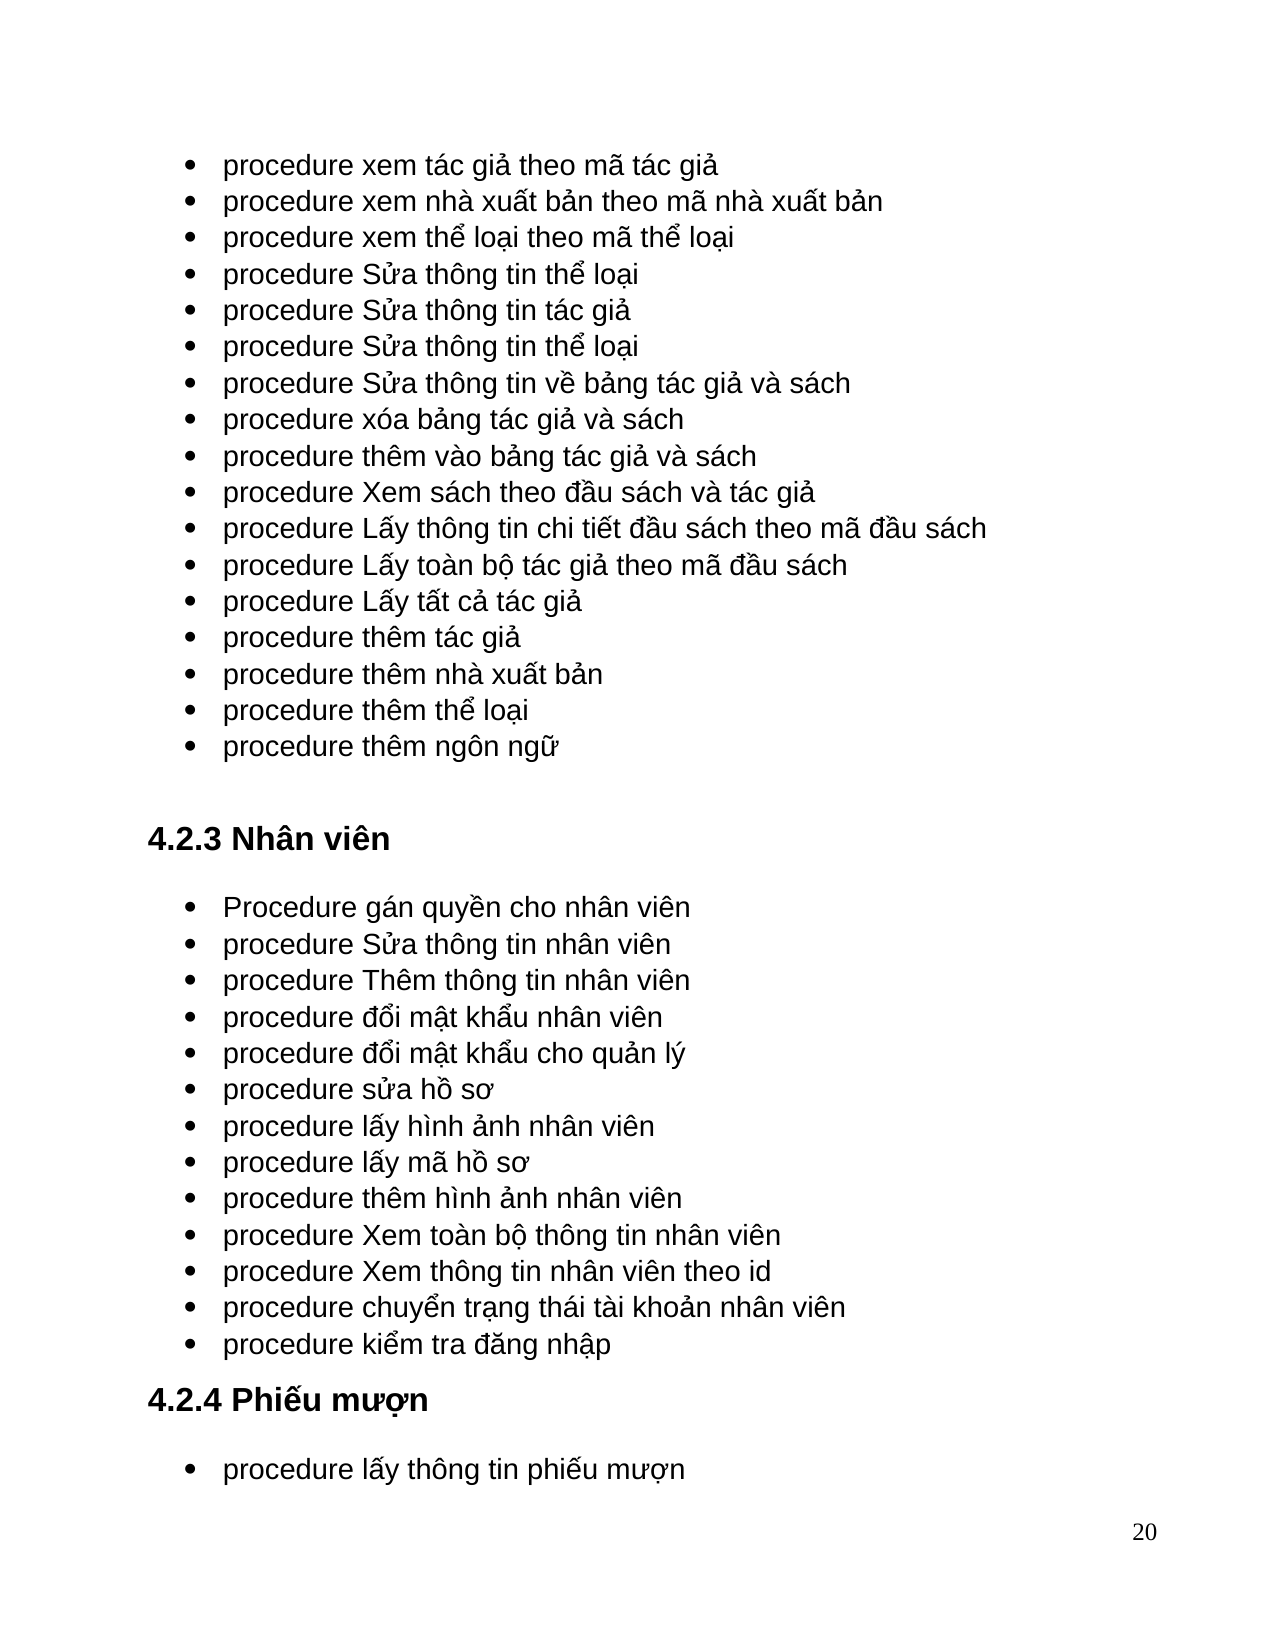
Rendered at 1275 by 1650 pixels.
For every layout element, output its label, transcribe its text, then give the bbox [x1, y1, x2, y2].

list procedure Sửa thông tin về bảng tác giả và sách [185, 366, 1157, 399]
list procedure Lấy tất cả tác giả [185, 584, 1157, 618]
list procedure thêm tác giả [185, 620, 1157, 654]
list procedure xem nhà xuất bản theo mã nhà xuất bản [185, 184, 1157, 218]
list procedure xem tác giả theo mã tác giả [185, 148, 1157, 181]
list procedure Thêm thông tin nhân viên [185, 963, 1157, 997]
list procedure Lấy thông tin chi tiết đầu sách theo mã đầu sách [185, 511, 1157, 545]
list procedure xóa bảng tác giả và sách [185, 402, 1157, 436]
list procedure Lấy toàn bộ tác giả theo mã đầu sách [185, 548, 1157, 581]
list procedure lấy hình ảnh nhân viên [185, 1109, 1157, 1142]
subtitle Nhân viên [148, 818, 1157, 857]
list procedure thêm vào bảng tác giả và sách [185, 438, 1157, 472]
list procedure sửa hồ sơ [185, 1072, 1157, 1106]
list procedure Sửa thông tin tác giả [185, 293, 1157, 327]
list procedure thêm nhà xuất bản [185, 657, 1157, 690]
list procedure thêm thể loại [185, 693, 1157, 727]
list procedure Sửa thông tin thể loại [185, 257, 1157, 291]
list procedure Xem thông tin nhân viên theo id [185, 1254, 1157, 1288]
list procedure thêm ngôn ngữ [185, 729, 1157, 763]
list procedure lấy mã hồ sơ [185, 1145, 1157, 1179]
list procedure Xem toàn bộ thông tin nhân viên [185, 1218, 1157, 1251]
list procedure thêm hình ảnh nhân viên [185, 1181, 1157, 1215]
subtitle Phiếu mượn [148, 1380, 1157, 1418]
list procedure chuyển trạng thái tài khoản nhân viên [185, 1290, 1157, 1324]
list procedure xem thể loại theo mã thể loại [185, 220, 1157, 254]
list procedure Xem sách theo đầu sách và tác giả [185, 475, 1157, 509]
list procedure Sửa thông tin nhân viên [185, 927, 1157, 961]
list procedure Sửa thông tin thể loại [185, 329, 1157, 363]
list procedure kiểm tra đăng nhập [185, 1327, 1157, 1361]
list procedure đổi mật khẩu cho quản lý [185, 1036, 1157, 1070]
list Procedure gán quyền cho nhân viên [185, 891, 1157, 924]
list procedure đổi mật khẩu nhân viên [185, 999, 1157, 1033]
list procedure lấy thông tin phiếu mượn [185, 1452, 1157, 1486]
